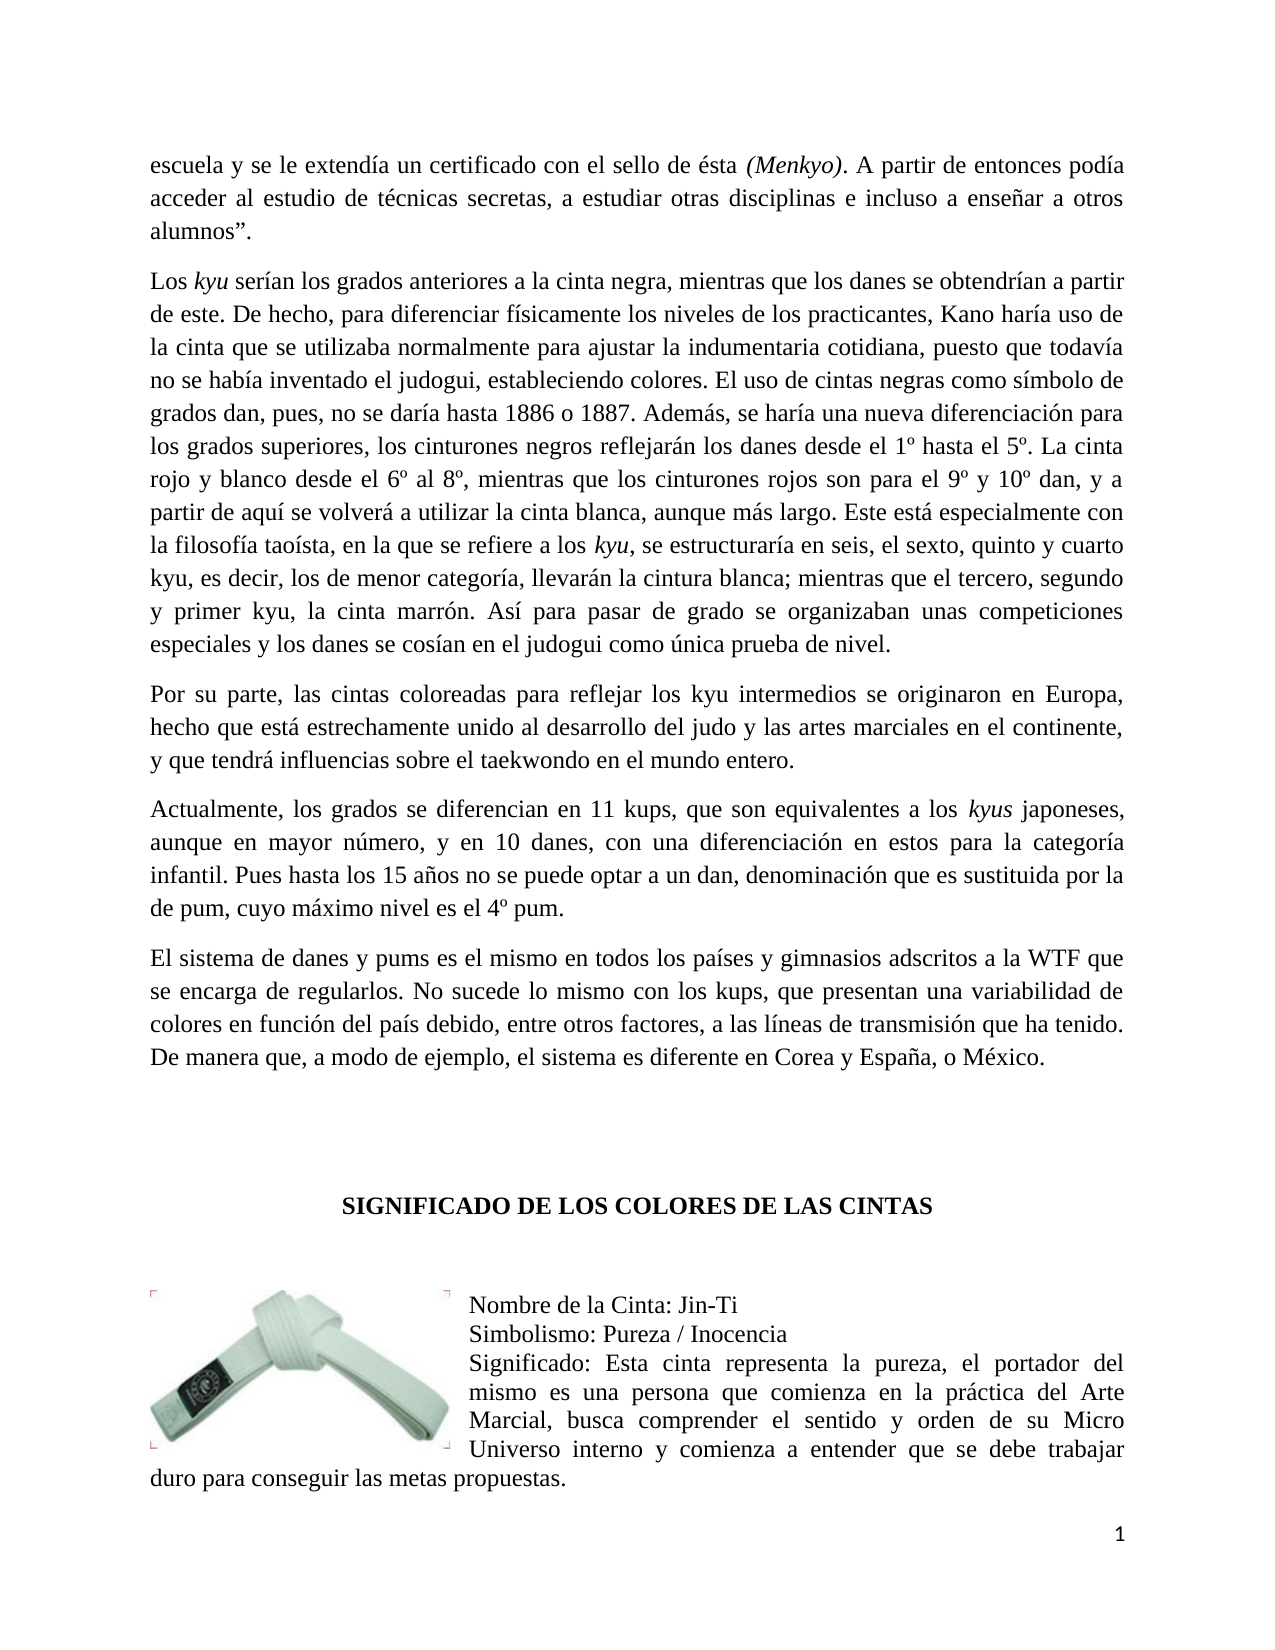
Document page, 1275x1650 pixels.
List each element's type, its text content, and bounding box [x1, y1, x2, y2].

text Los kyu serían los grados anteriores a la cinta negra, mientras que los danes se obtendrían a partir de este. De hecho, para diferenciar físicamente los niveles de los practicantes, Kano haría uso de la cinta que se utilizaba normalmente para ajustar la indumentaria cotidiana, puesto que todavía no se había inventado el judogui, estableciendo colores. El uso de cintas negras como símbolo de grados dan, pues, no se daría hasta 1886 o 1887. Además, se haría una nueva diferenciación para los grados superiores, los cinturones negros reflejarán los danes desde el 1º hasta el 5º. La cinta rojo y blanco desde el 6º al 8º, mientras que los cinturones rojos son para el 9º y 10º dan, y a partir de aquí se volverá a utilizar la cinta blanca, aunque más largo. Este está especialmente con la filosofía taoísta, en la que se refiere a los kyu, se estructuraría en seis, el sexto, quinto y cuarto kyu, es decir, los de menor categoría, llevarán la cintura blanca; mientras que el tercero, segundo y primer kyu, la cinta marrón. Así para pasar de grado se organizaban unas competiciones especiales y los danes se cosían en el judogui como única prueba de nivel. [150, 266, 1125, 658]
text Significado: Esta cinta representa la pureza, el portador del mismo es una persona que comienza en la práctica del Arte Marcial, busca comprender el sentido y orden de su Micro Universo interno y comienza a entender que se debe trabajar duro para conseguir las metas propuestas. [150, 1348, 1125, 1492]
text Por su parte, las cintas coloreadas para reflejar los kyu intermedios se originaron en Europa, hecho que está estrechamente unido al desarrollo del judo y las artes marciales en el continente, y que tendrá influencias sobre el taekwondo en el mundo entero. [150, 679, 1125, 773]
text Actualmente, los grados se diferencian en 11 kups, que son equivalentes a los kyus japoneses, aunque en mayor número, y en 10 danes, con una diferenciación en estos para la categoría infantil. Pues hasta los 15 años no se puede optar a un dan, denominación que es sustituida por la de pum, cuyo máximo nivel es el 4º pum. [150, 794, 1125, 922]
text Nombre de la Cinta: Jin-Ti [451, 1291, 1125, 1319]
text El sistema de danes y pums es el mismo en todos los países y gimnasios adscritos a la WTF que se encarga de regularlos. No sucede lo mismo con los kups, que presentan una variabilidad de colores en función del país debido, entre otros factores, a las líneas de transmisión que ha tenido. De manera que, a modo de ejemplo, el sistema es diferente en Corea y España, o México. [150, 943, 1125, 1071]
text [150, 150, 1125, 245]
text Simbolismo: Pureza / Inocencia [451, 1319, 1125, 1348]
text SIGNIFICADO DE LOS COLORES DE LAS CINTAS [150, 1191, 1125, 1220]
picture [150, 1290, 451, 1449]
